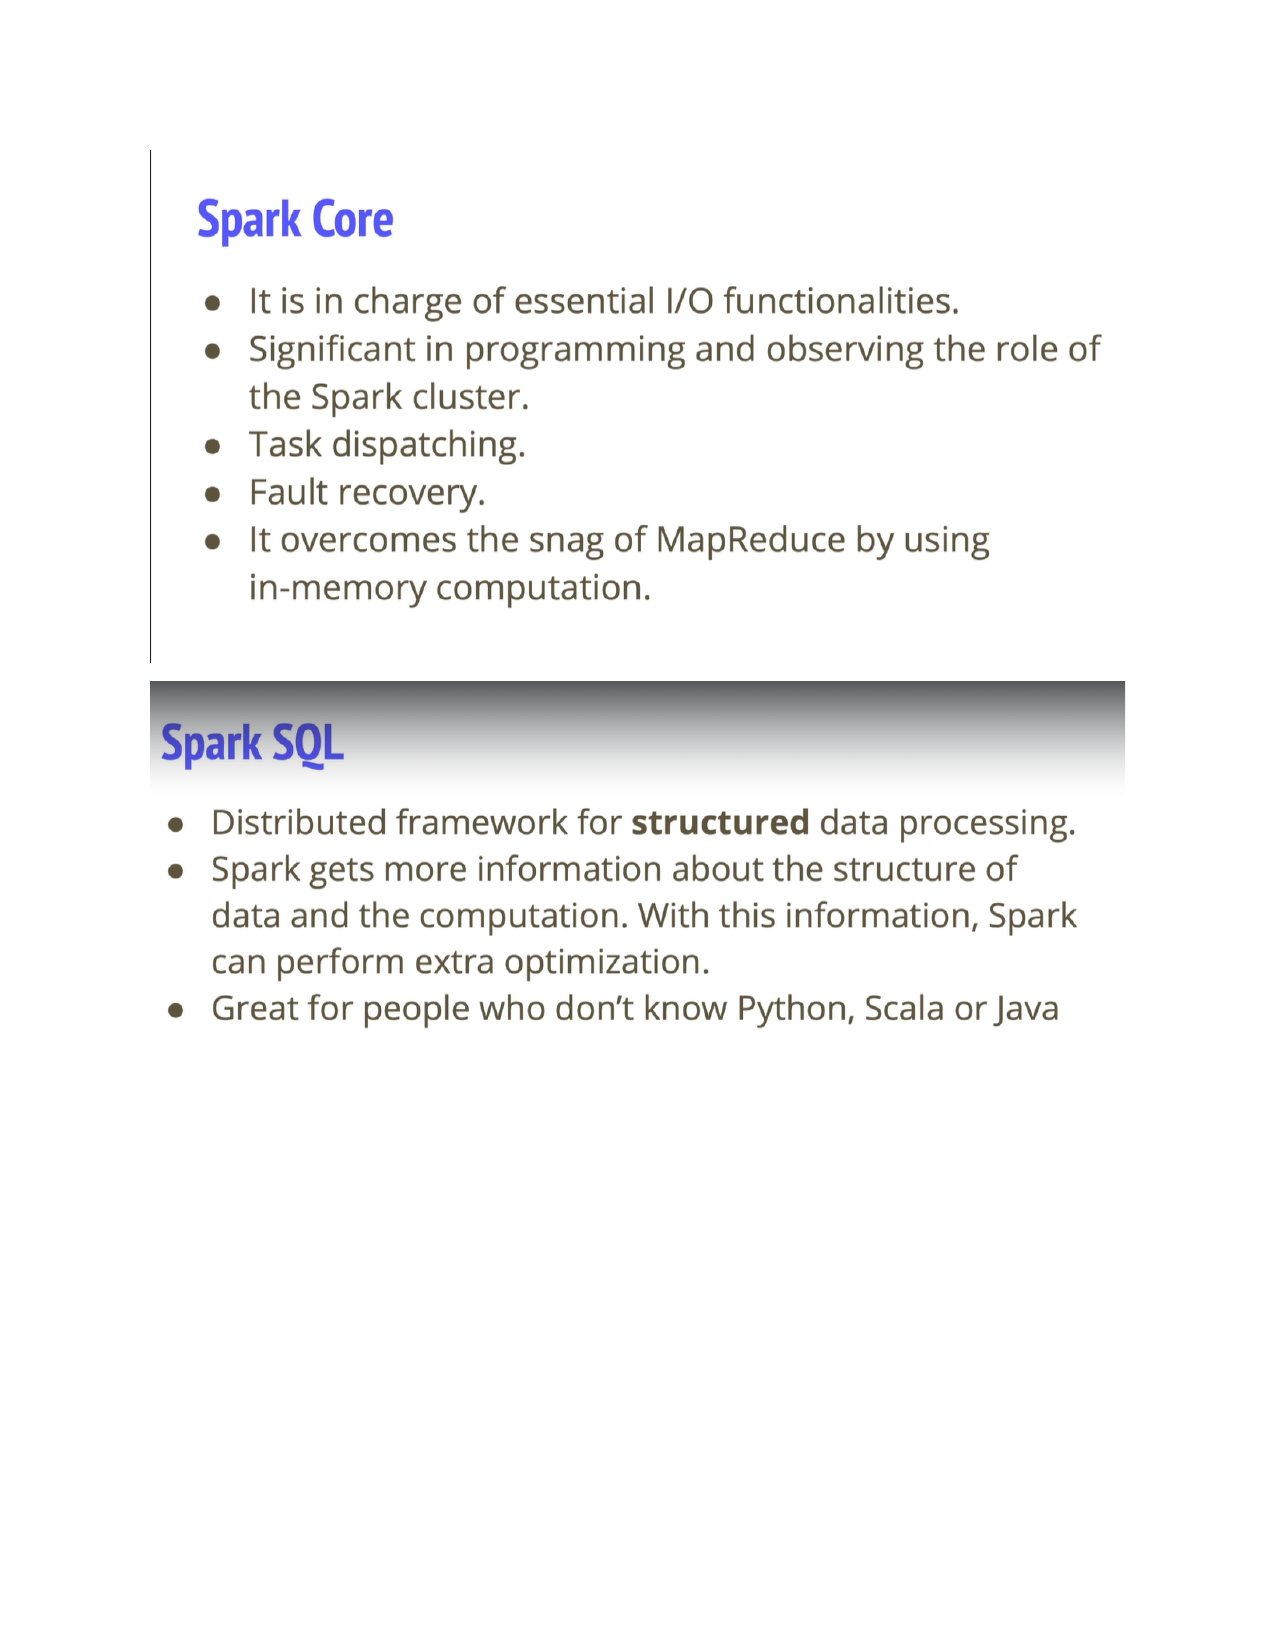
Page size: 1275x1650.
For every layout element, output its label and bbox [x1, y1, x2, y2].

picture [150, 150, 1125, 663]
picture [150, 681, 1125, 1055]
